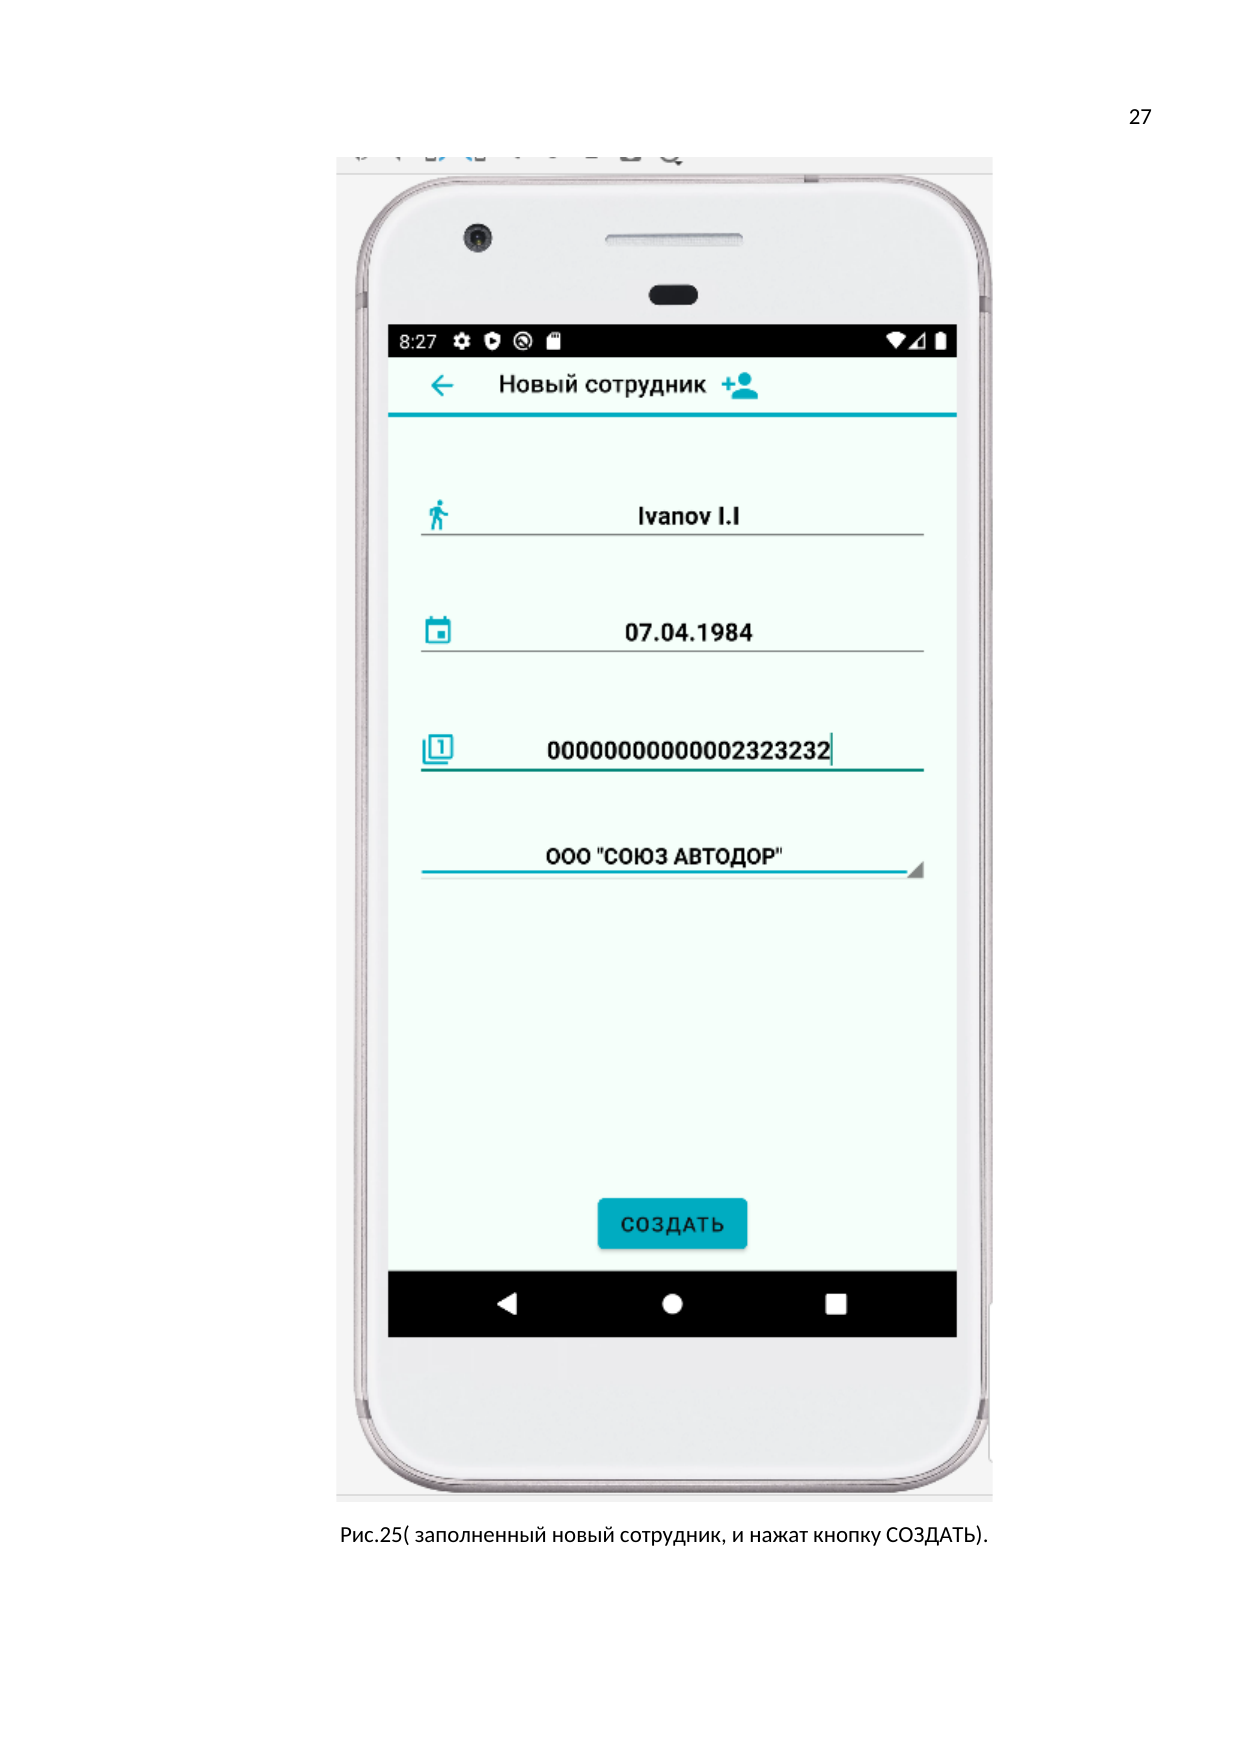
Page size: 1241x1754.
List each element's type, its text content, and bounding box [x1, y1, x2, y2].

picture [336, 157, 993, 1502]
text Рис.25( заполненный новый сотрудник, и нажат кнопку СОЗДАТЬ). [177, 1521, 1152, 1549]
